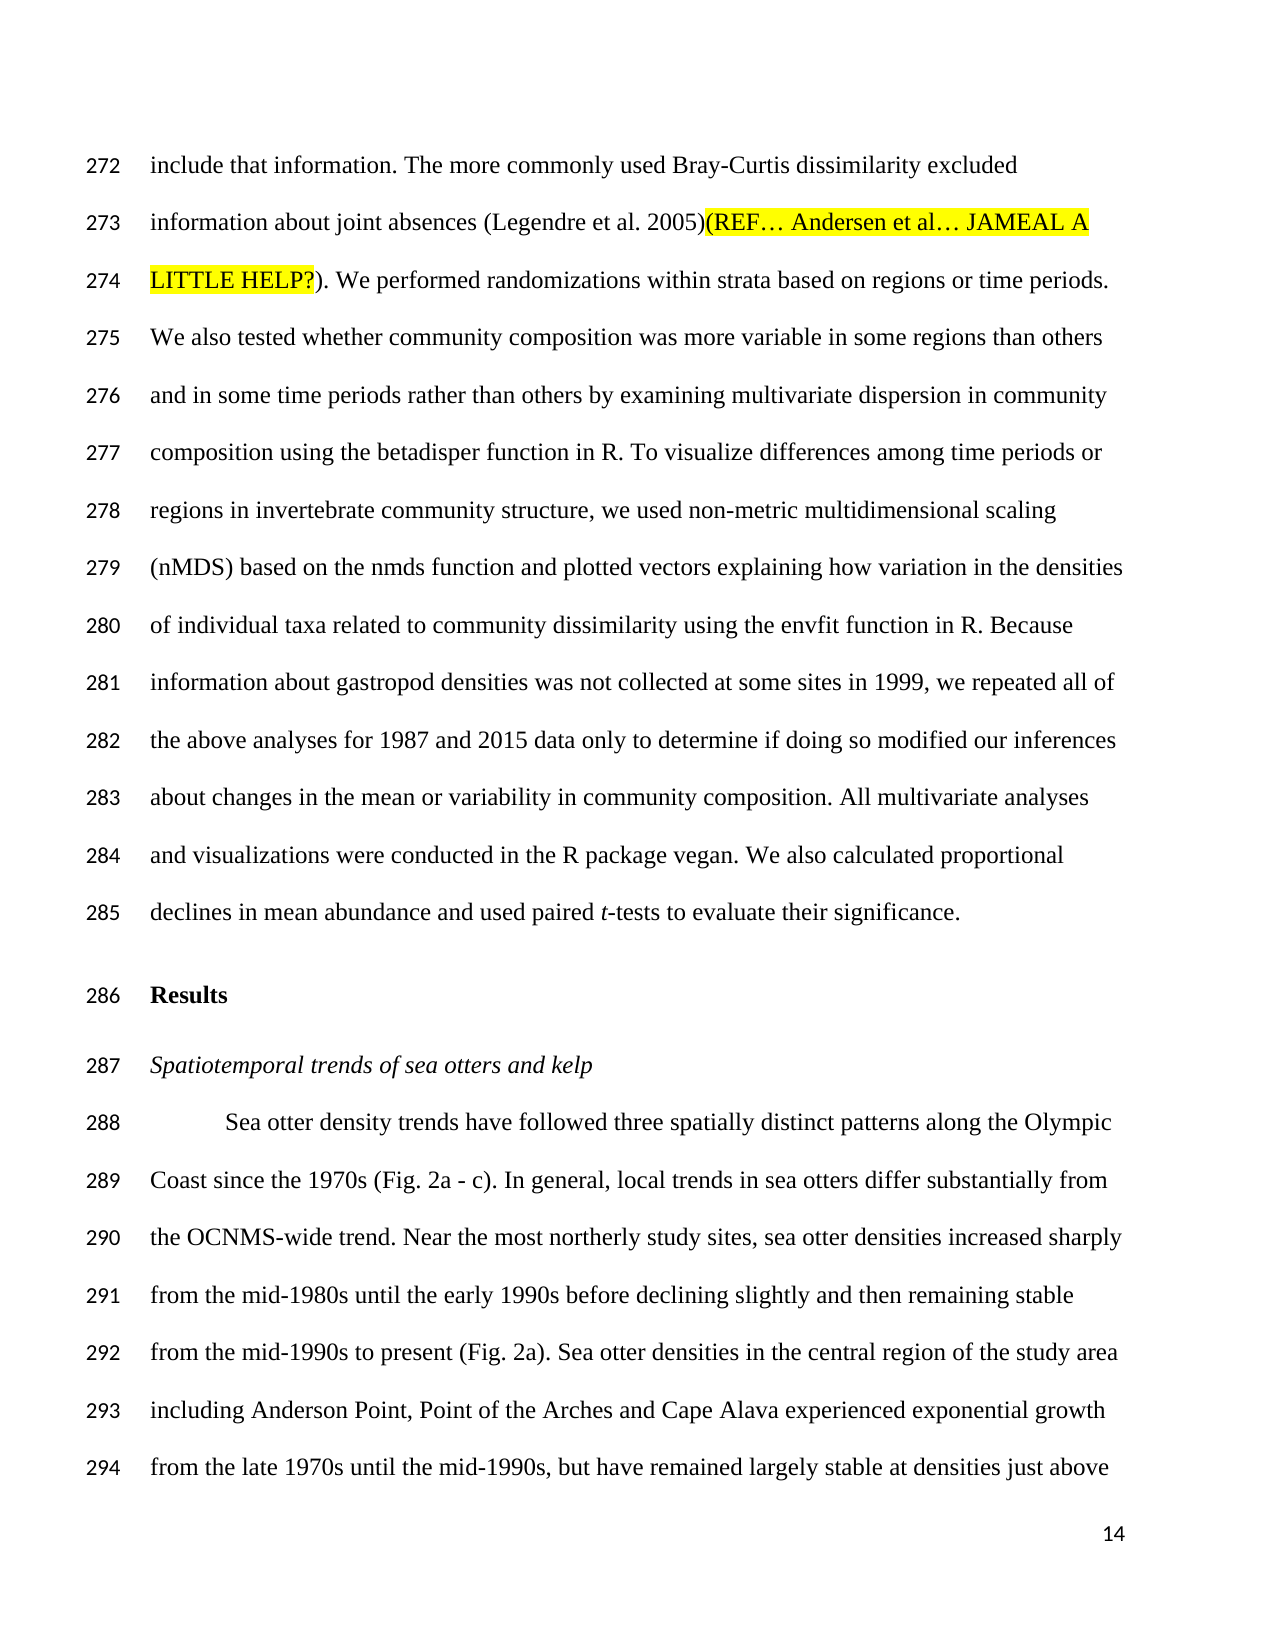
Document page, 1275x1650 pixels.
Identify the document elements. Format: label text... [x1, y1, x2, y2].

text Results [150, 980, 1125, 1009]
text Spatiotemporal trends of sea otters and kelp [150, 1050, 1125, 1079]
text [150, 150, 1125, 926]
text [150, 1107, 1125, 1481]
